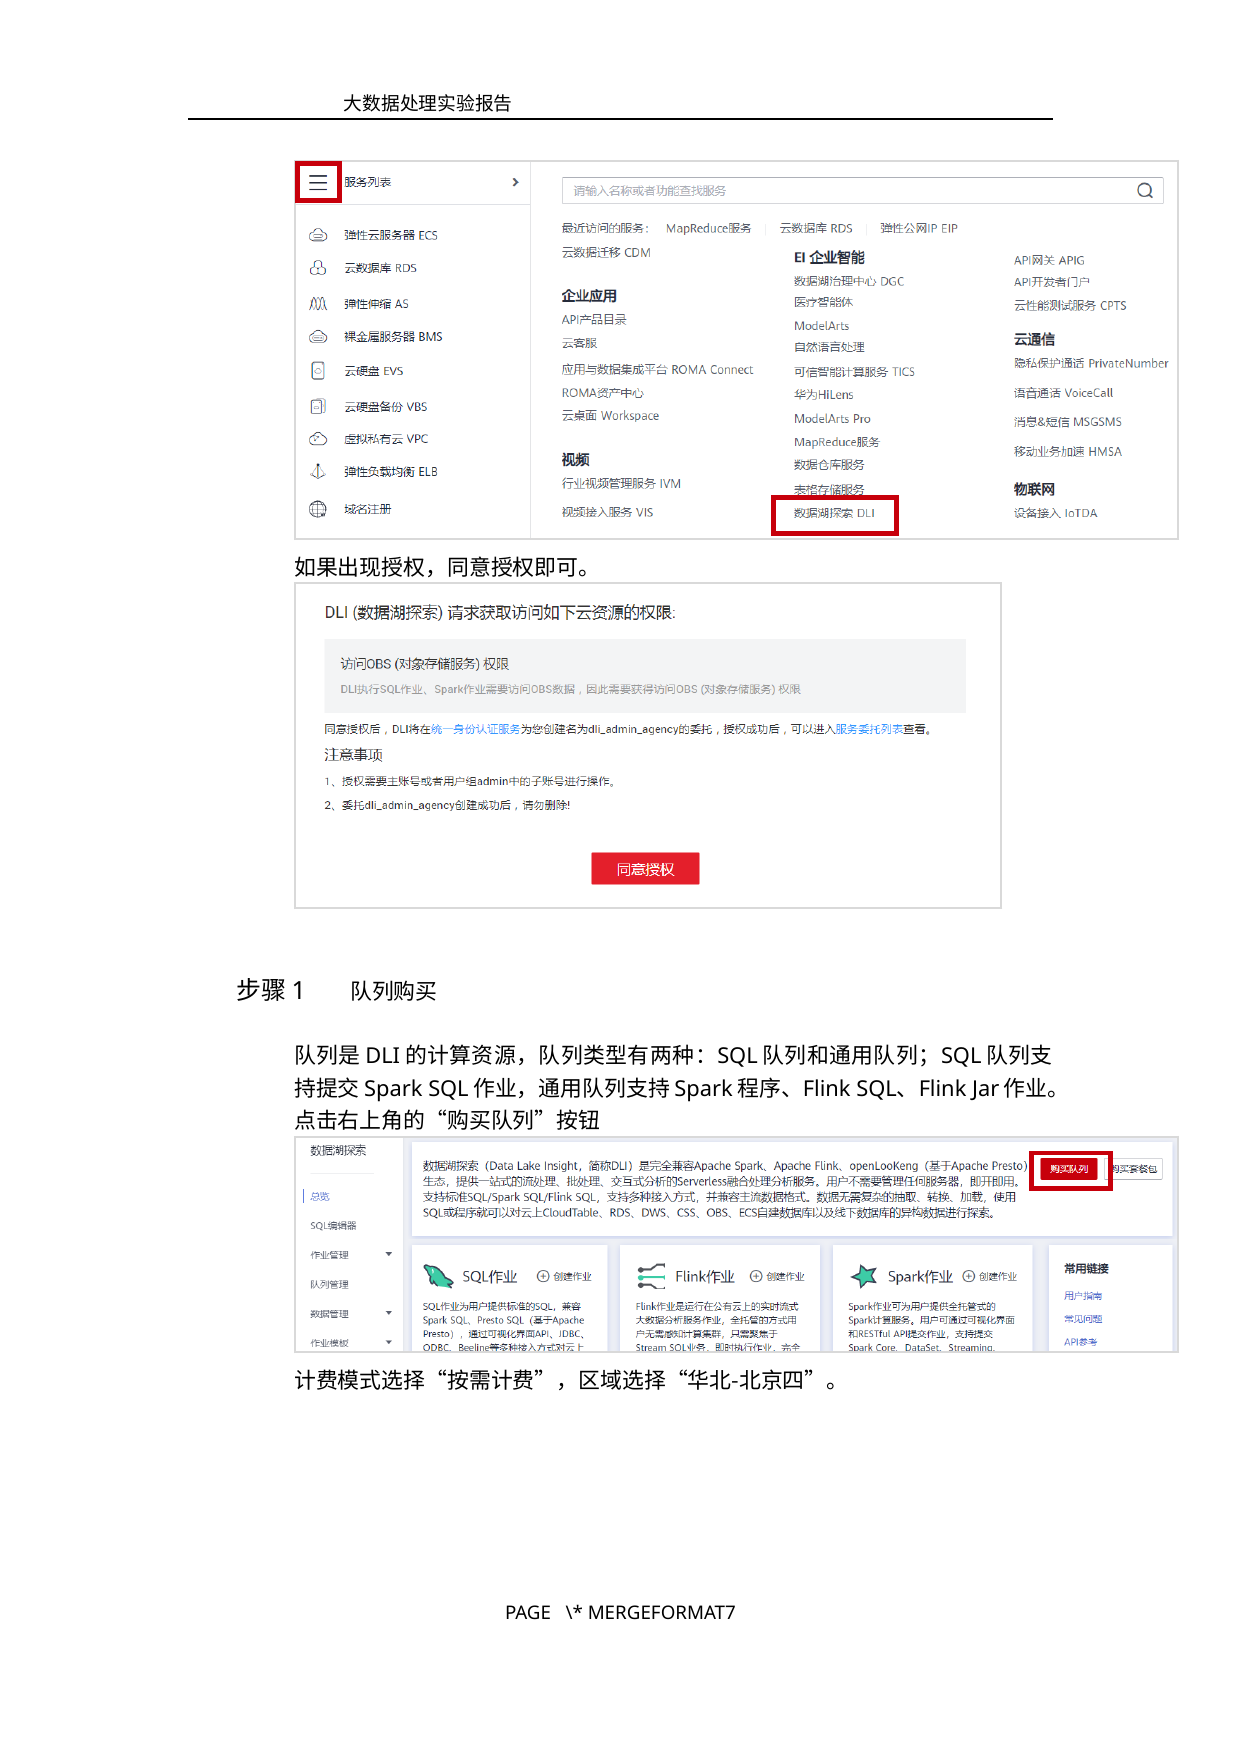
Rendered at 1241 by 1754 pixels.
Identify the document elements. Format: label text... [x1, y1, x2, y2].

text 计费模式选择“按需计费”，区域选择“华北-北京四”。 [294, 1363, 1053, 1396]
text 队列购买 [306, 956, 1053, 1021]
picture [296, 162, 1177, 538]
picture [296, 1138, 1177, 1351]
text 如果出现授权，同意授权即可。 [294, 550, 1053, 582]
text 队列是DLI的计算资源，队列类型有两种：SQL队列和通用队列；SQL队列支持提交Spark SQL作业，通用队列支持Spark程序、Flink SQL、Flink Jar作业。 [294, 1038, 1053, 1103]
picture [300, 166, 337, 198]
picture [296, 584, 1000, 907]
text 点击右上角的“购买队列”按钮 [294, 1103, 1053, 1136]
